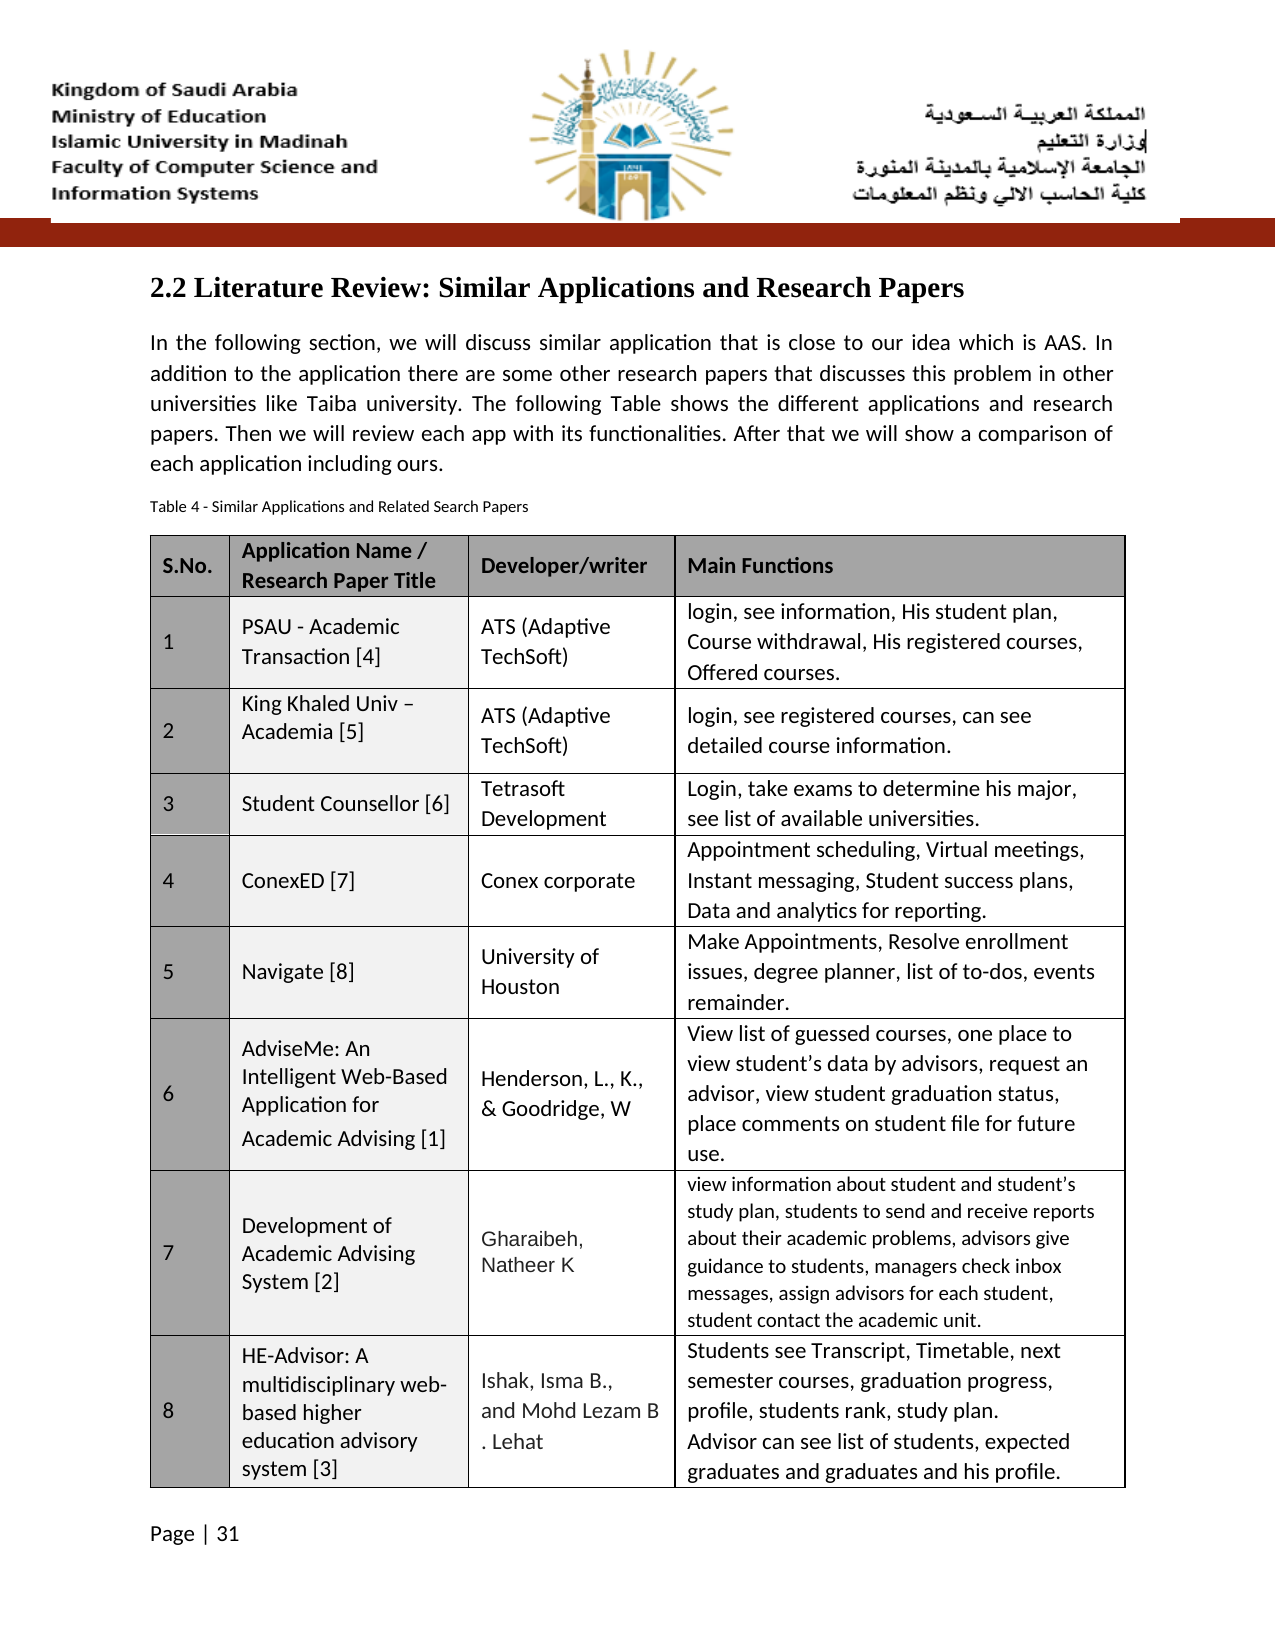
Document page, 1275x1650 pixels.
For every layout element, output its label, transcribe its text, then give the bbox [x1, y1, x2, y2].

table_cell Henderson, L., K., & Goodridge, W [469, 1019, 674, 1170]
table_cell 8 [151, 1336, 229, 1487]
table_cell 2 [151, 689, 229, 773]
table_header Application Name / Research Paper Title [230, 536, 468, 596]
table_header S.No. [151, 536, 229, 596]
table_cell login, see registered courses, can see detailed course information. [676, 689, 1124, 773]
table_cell ATS (Adaptive TechSoft) [469, 597, 674, 688]
table_cell University of Houston [469, 927, 674, 1018]
table_cell 1 [151, 597, 229, 688]
table_cell AdviseMe: An Intelligent Web-Based Application for Academic Advising [1] [230, 1019, 468, 1170]
table_header Developer/writer [469, 536, 674, 596]
text In the following section, we will discuss similar application that is close to our idea which is AAS. In addition to the application there are some other research papers that discusses this problem in other universities like Taiba university. The following Table shows the different applications and research papers. Then we will review each app with its functionalities. After that we will show a comparison of each application including ours. [150, 328, 1116, 477]
table_header Main Functions [676, 536, 1124, 596]
table_cell 4 [151, 836, 229, 926]
table_cell 7 [151, 1171, 229, 1335]
table_cell Conex corporate [469, 836, 674, 926]
table_cell PSAU - Academic Transaction [4] [230, 597, 468, 688]
table_cell Development of Academic Advising System [2] [230, 1171, 468, 1335]
table_cell Students see Transcript, Timetable, next semester courses, graduation progress, profile, students rank, study plan. Advisor can see list of students, expected graduates and graduates and his profile. [676, 1336, 1124, 1487]
table_cell ConexED [7] [230, 836, 468, 926]
table_cell Login, take exams to determine his major, see list of available universities. [676, 774, 1124, 834]
table_cell Student Counsellor [6] [230, 774, 468, 834]
subtitle 2.2 Literature Review: Similar Applications and Research Papers [150, 270, 1116, 303]
table_cell Ishak, Isma B., and Mohd Lezam B. Lehat [469, 1336, 674, 1487]
table_cell View list of guessed courses, one place to view student’s data by advisors, request an advisor, view student graduation status, place comments on student file for future use. [676, 1019, 1124, 1170]
picture [48, 47, 1179, 222]
table_cell Make Appointments, Resolve enrollment issues, degree planner, list of to-dos, events remainder. [676, 927, 1124, 1018]
table_cell 5 [151, 927, 229, 1018]
table_cell Navigate [8] [230, 927, 468, 1018]
table_cell Appointment scheduling, Virtual meetings, Instant messaging, Student success plans, Data and analytics for reporting. [676, 836, 1124, 926]
table_cell login, see information, His student plan, Course withdrawal, His registered courses, Offered courses. [676, 597, 1124, 688]
table_cell Tetrasoft Development [469, 774, 674, 834]
table_cell King Khaled Univ – Academia [5] ‏ [230, 689, 468, 773]
text Table 4 - Similar Applications and Related Search Papers [150, 496, 1116, 517]
table_cell HE-Advisor: A multidisciplinary web-based higher education advisory system [3] [230, 1336, 468, 1487]
table_cell ATS (Adaptive TechSoft) [469, 689, 674, 773]
table_cell view information about student and student’s study plan, students to send and receive reports about their academic problems, advisors give guidance to students, managers check inbox messages, assign advisors for each student, student contact the academic unit. [676, 1171, 1124, 1335]
table_cell 6 [151, 1019, 229, 1170]
table_cell 3 [151, 774, 229, 834]
table_cell Gharaibeh, Natheer K [469, 1171, 674, 1335]
